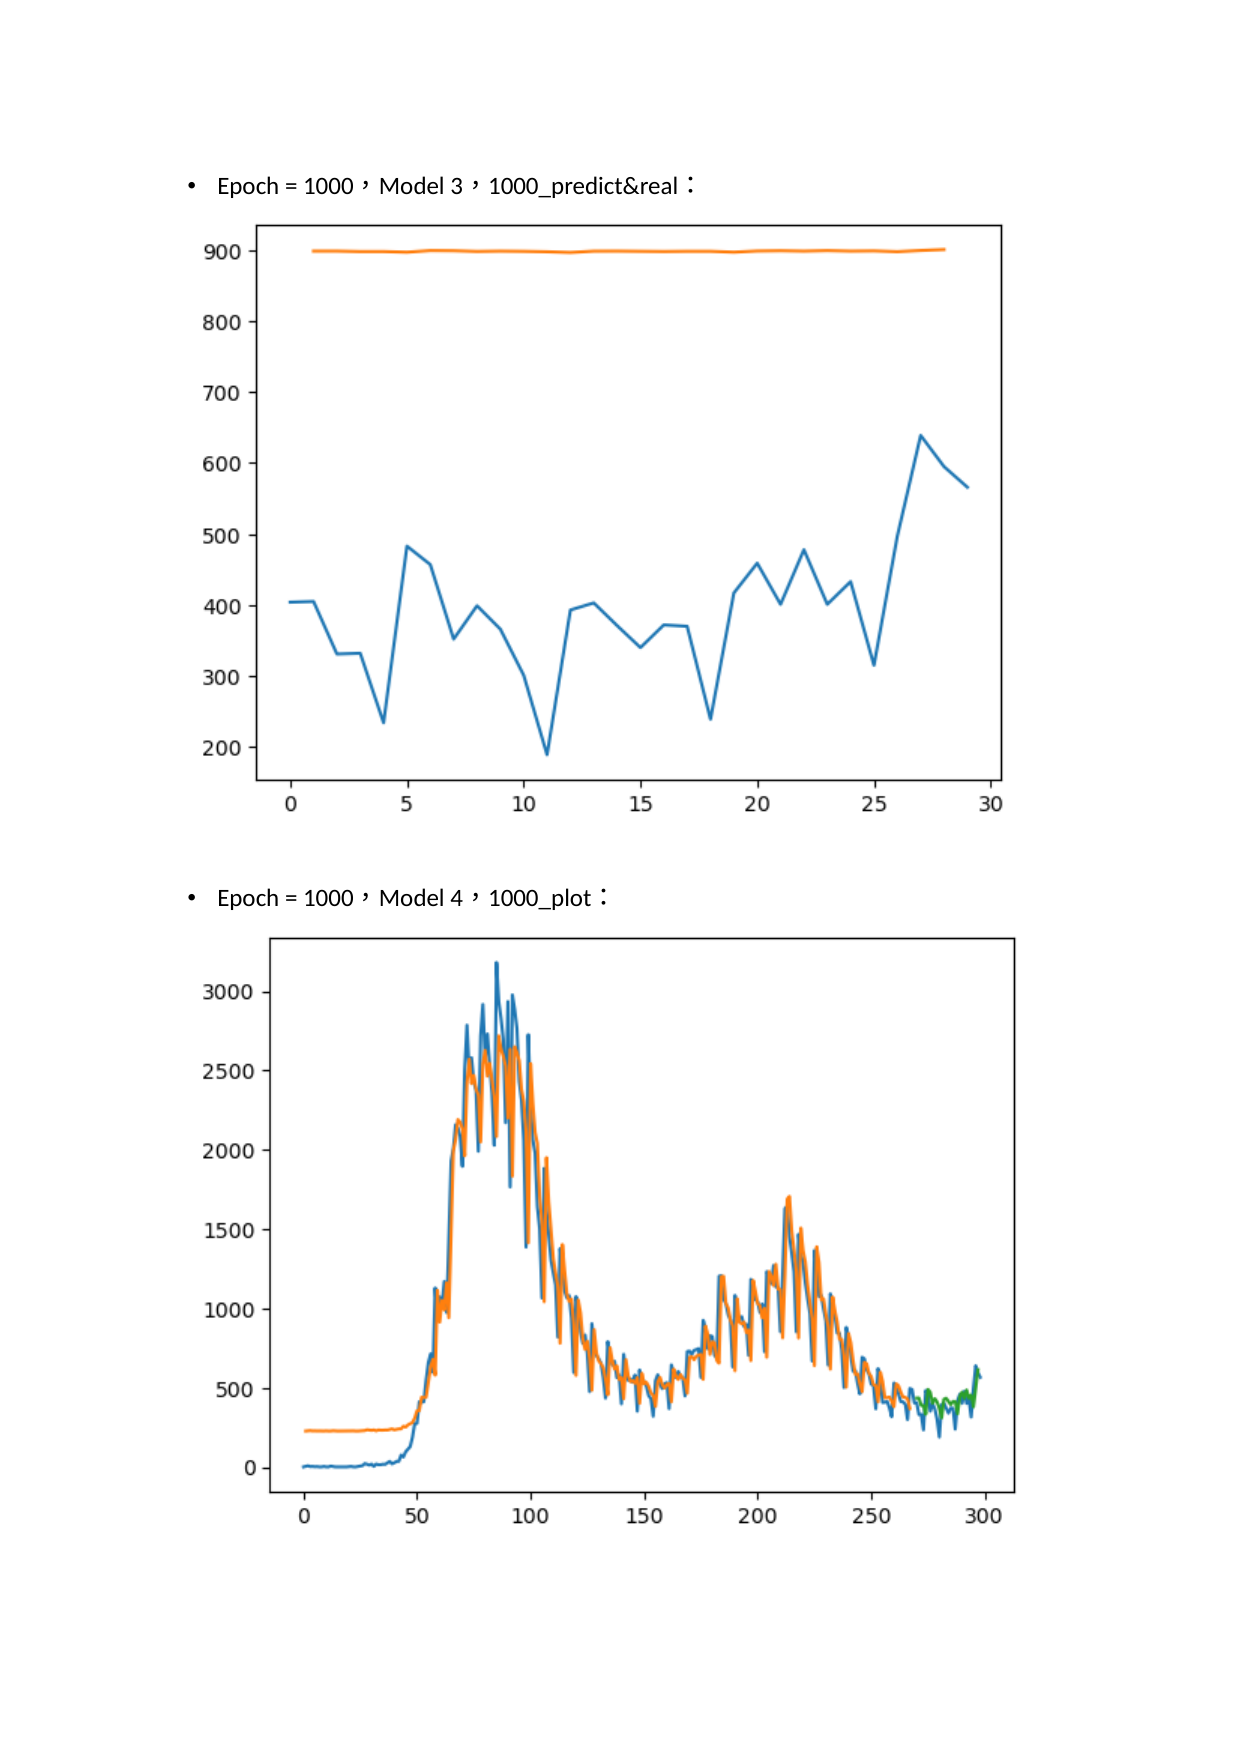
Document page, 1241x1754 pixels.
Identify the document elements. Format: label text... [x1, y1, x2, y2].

picture [187, 923, 1029, 1543]
picture [187, 210, 1019, 831]
list Epoch = 1000，Model 3，1000_predict&real： [187, 164, 1053, 202]
list Epoch = 1000，Model 4，1000_plot： [187, 877, 1053, 914]
